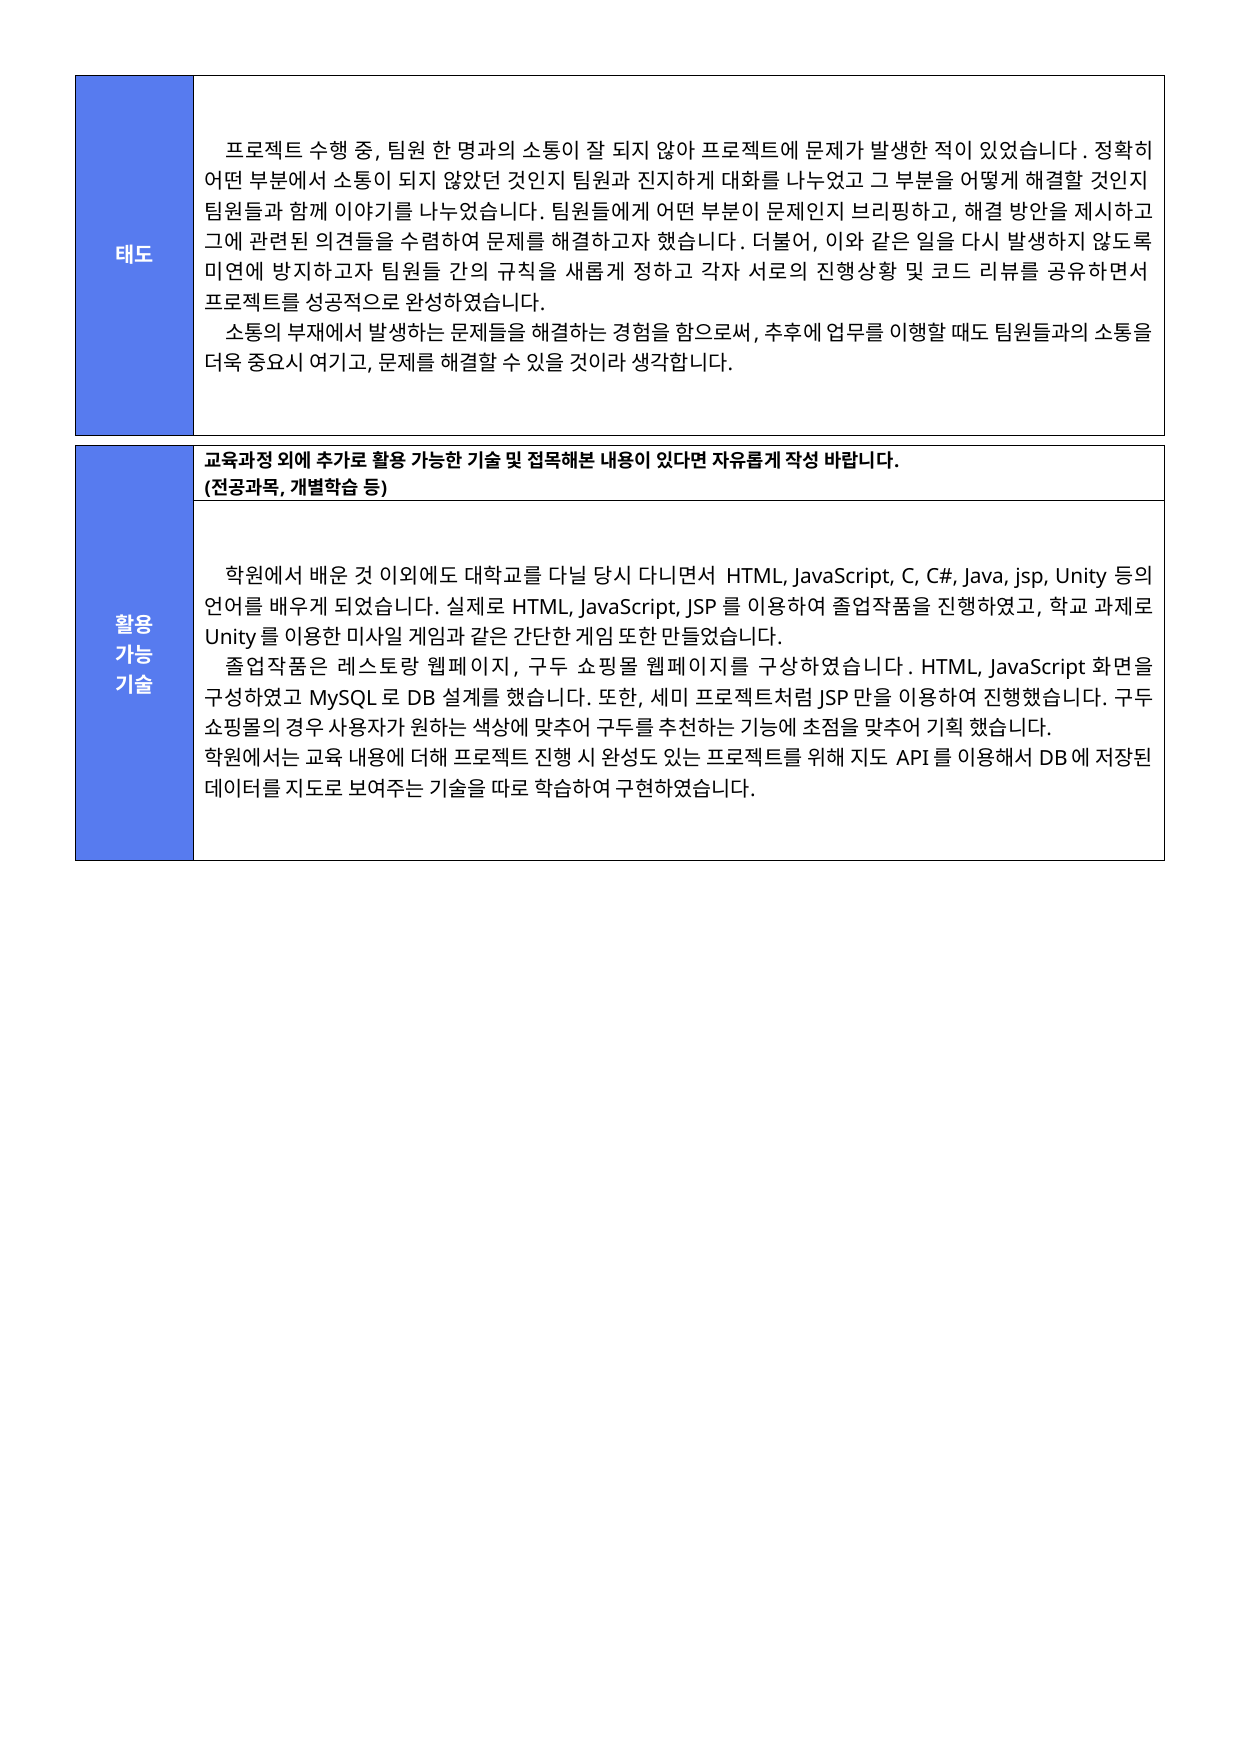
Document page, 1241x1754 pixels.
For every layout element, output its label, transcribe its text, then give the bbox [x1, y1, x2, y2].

table_header 교육과정 외에 추가로 활용 가능한 기술 및 접목해본 내용이 있다면 자유롭게 작성 바랍니다. (전공과목, 개별학습 등) [194, 446, 1164, 500]
table_header 태도 [76, 76, 193, 435]
table_cell 프로젝트 수행 중, 팀원 한 명과의 소통이 잘 되지 않아 프로젝트에 문제가 발생한 적이 있었습니다. 정확히 어떤 부분에서 소통이 되지 않았던 것인지 팀원과 진지하게 대화를 나누었고 그 부분을 어떻게 해결할 것인지 팀원들과 함께 이야기를 나누었습니다. 팀원들에게 어떤 부분이 문제인지 브리핑하고, 해결 방안을 제시하고 그에 관련된 의견들을 수렴하여 문제를 해결하고자 했습니다. 더불어, 이와 같은 일을 다시 발생하지 않도록 미연에 방지하고자 팀원들 간의 규칙을 새롭게 정하고 각자 서로의 진행상황 및 코드 리뷰를 공유하면서 프로젝트를 성공적으로 완성하였습니다. 소통의 부재에서 발생하는 문제들을 해결하는 경험을 함으로써, 추후에 업무를 이행할 때도 팀원들과의 소통을 더욱 중요시 여기고, 문제를 해결할 수 있을 것이라 생각합니다. [194, 76, 1164, 435]
table_cell 학원에서 배운 것 이외에도 대학교를 다닐 당시 다니면서 HTML, JavaScript, C, C#, Java, jsp, Unity 등의 언어를 배우게 되었습니다. 실제로 HTML, JavaScript, JSP를 이용하여 졸업작품을 진행하였고, 학교 과제로 Unity를 이용한 미사일 게임과 같은 간단한 게임 또한 만들었습니다. 졸업작품은 레스토랑 웹페이지, 구두 쇼핑몰 웹페이지를 구상하였습니다. HTML, JavaScript화면을 구성하였고 MySQL로 DB 설계를 했습니다. 또한, 세미 프로젝트처럼 JSP만을 이용하여 진행했습니다. 구두 쇼핑몰의 경우 사용자가 원하는 색상에 맞추어 구두를 추천하는 기능에 초점을 맞추어 기획 했습니다. 학원에서는 교육 내용에 더해 프로젝트 진행 시 완성도 있는 프로젝트를 위해 지도 API를 이용해서 DB에 저장된 데이터를 지도로 보여주는 기술을 따로 학습하여 구현하였습니다. [194, 501, 1164, 860]
table_header 활용 가능 기술 [76, 446, 193, 860]
